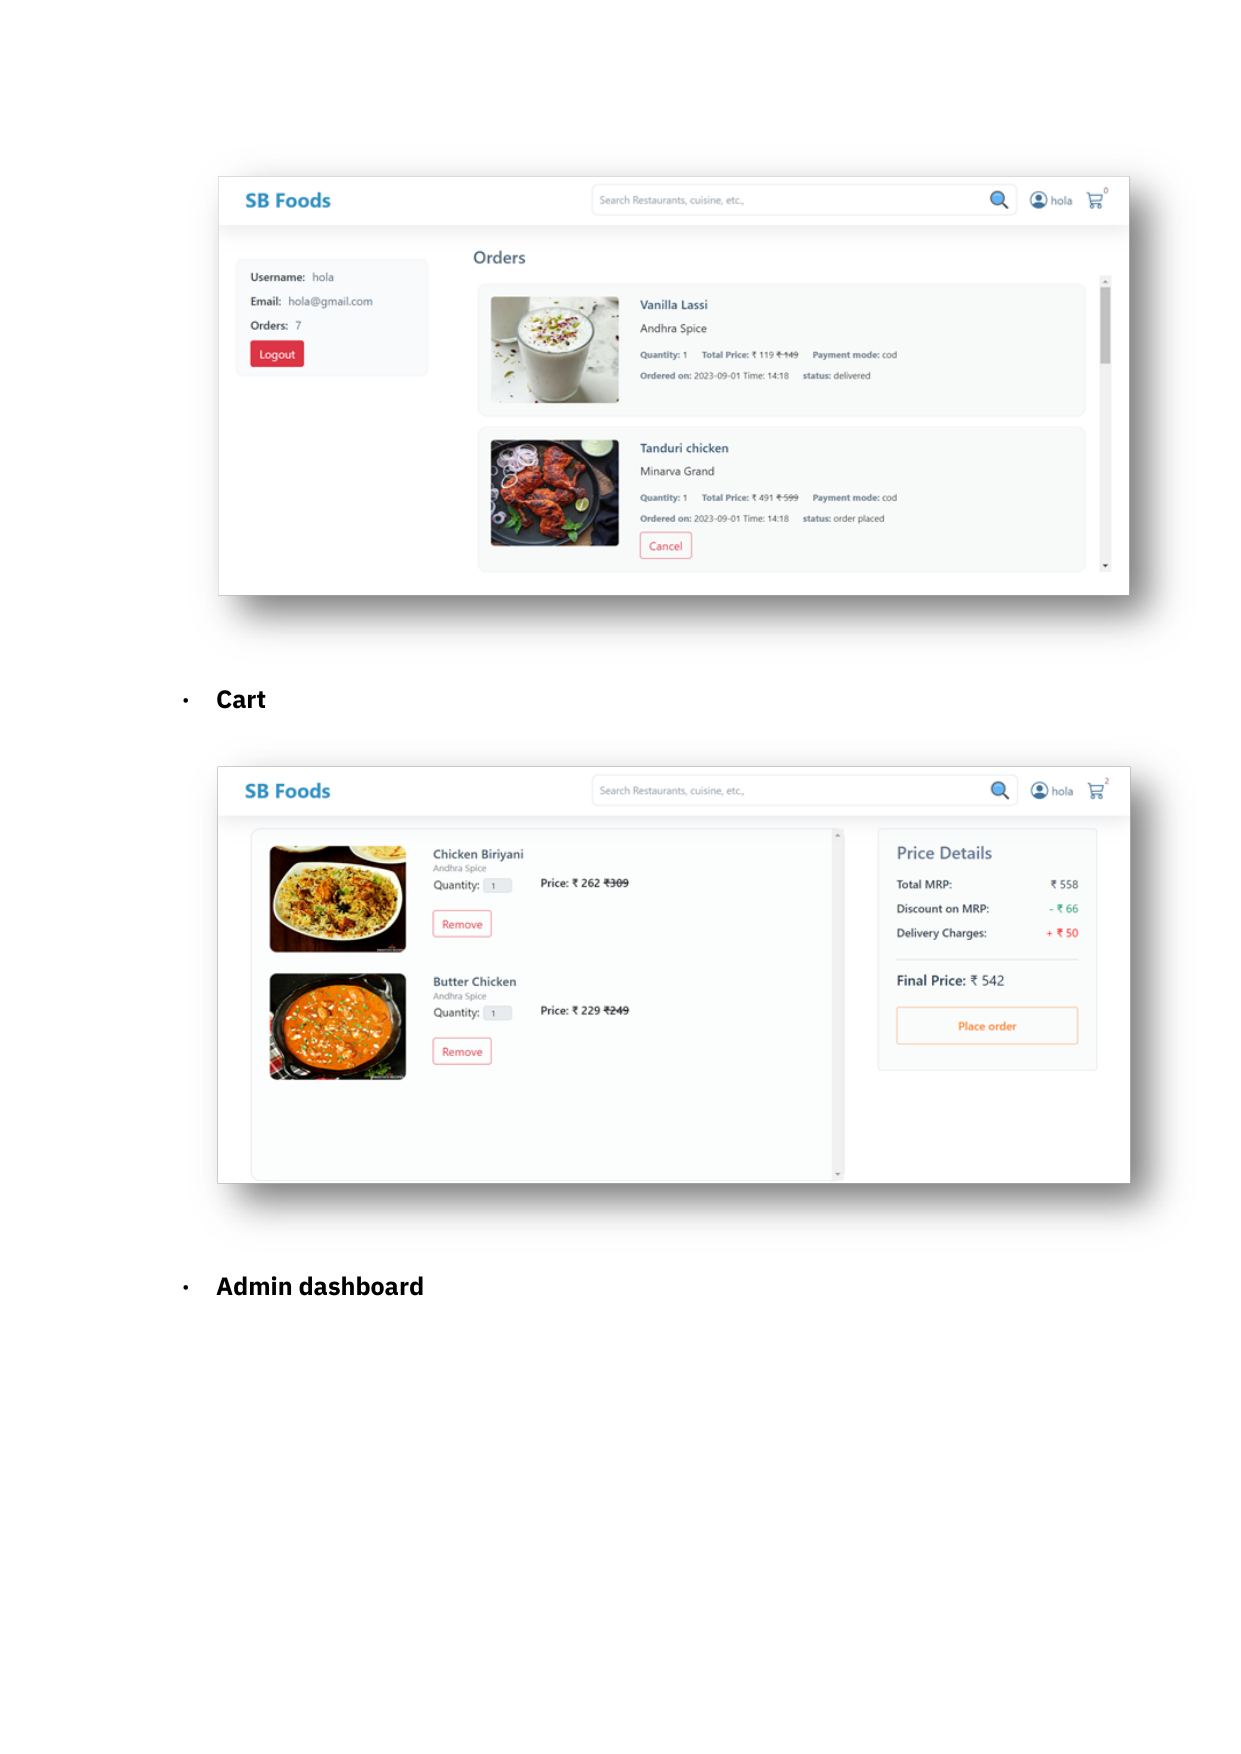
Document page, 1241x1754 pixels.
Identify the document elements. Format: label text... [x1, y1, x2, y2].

text · Admin dashboard [181, 1270, 1072, 1303]
text · Cart [181, 683, 1072, 716]
picture [181, 730, 1205, 1258]
picture [181, 139, 1205, 671]
